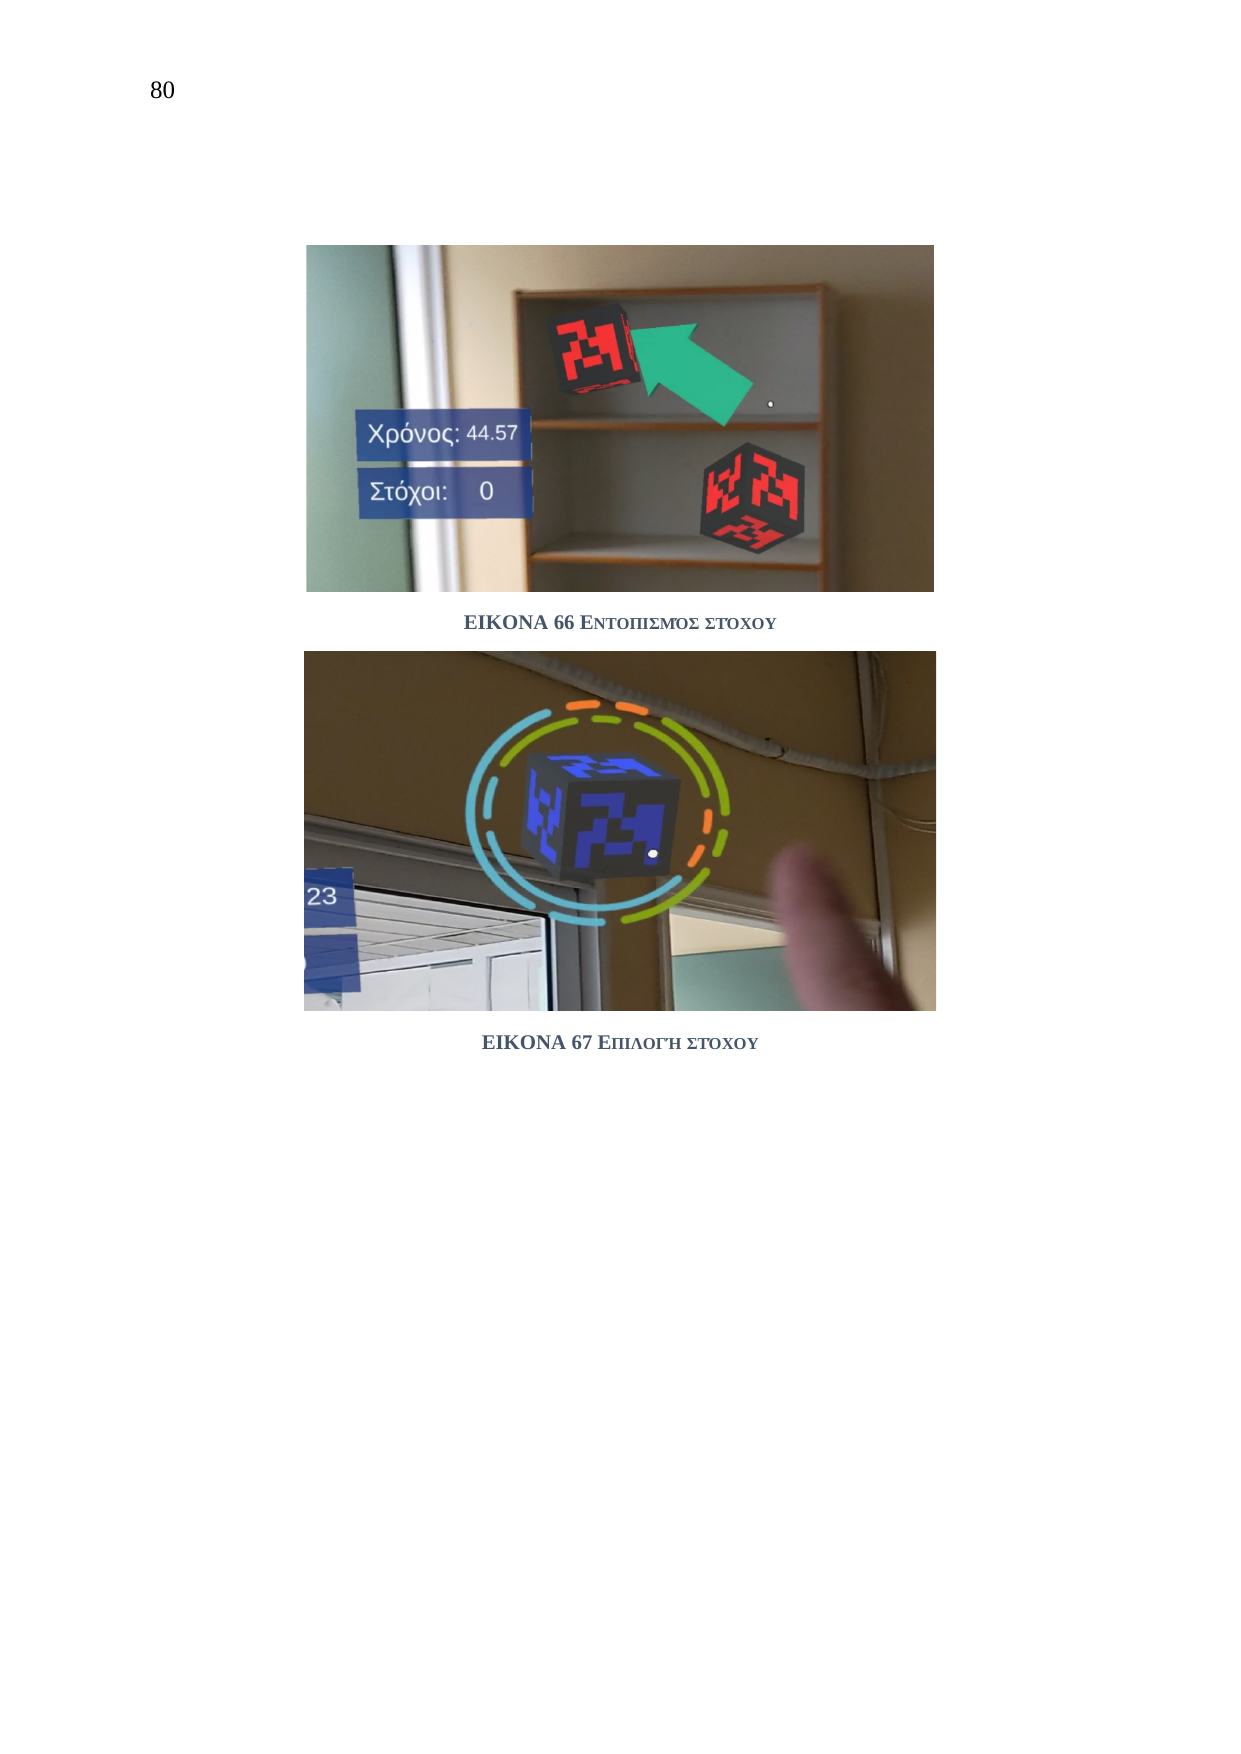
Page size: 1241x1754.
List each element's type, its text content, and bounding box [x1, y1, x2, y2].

picture [306, 245, 934, 592]
text ΕΙΚΟΝΑ 66 Εντοπισμός στόχου [150, 610, 1090, 634]
text ΕΙΚΟΝΑ 67 Επιλογή στόχου [150, 1030, 1090, 1054]
picture [304, 651, 937, 1011]
